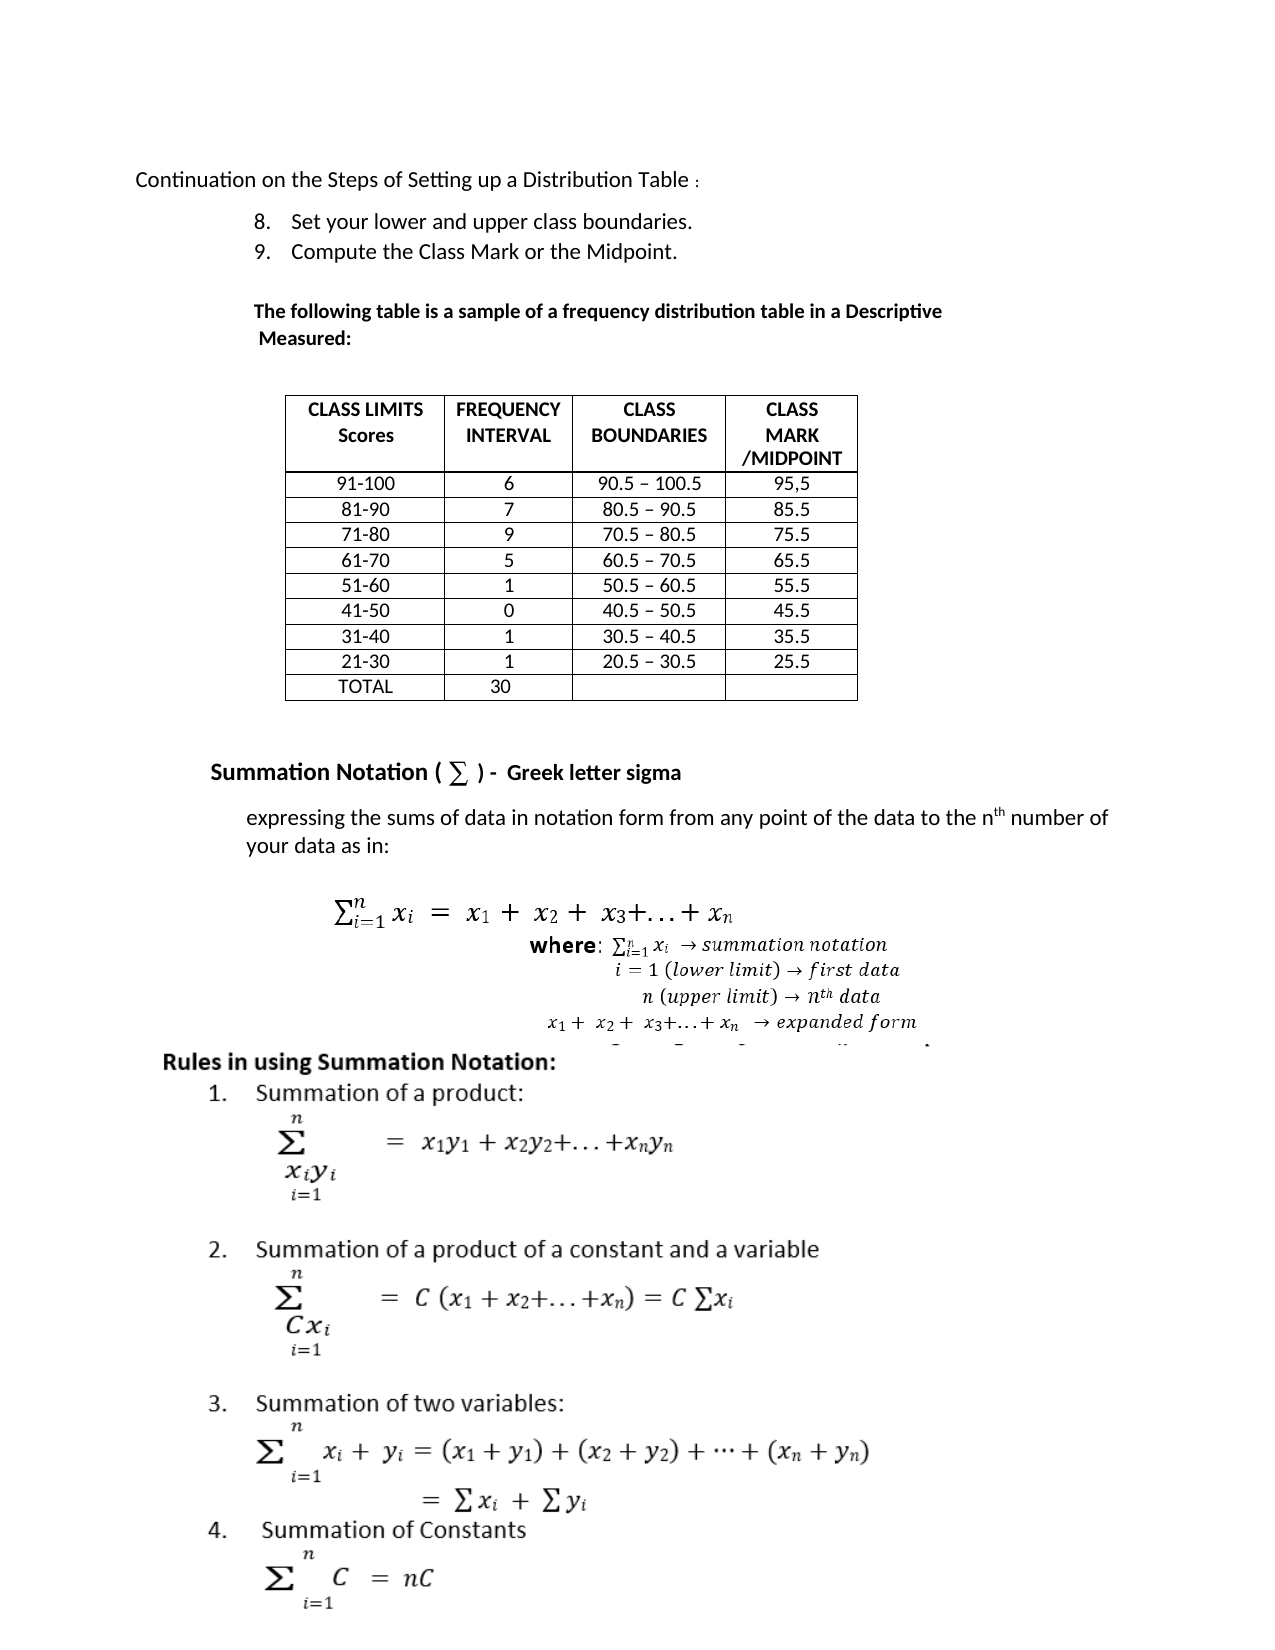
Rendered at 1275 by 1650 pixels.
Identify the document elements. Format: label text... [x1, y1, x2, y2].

table_cell 91-100 [286, 473, 444, 497]
table_cell TOTAL [286, 675, 444, 699]
list Compute the Class Mark or the Midpoint. [254, 237, 1139, 265]
table_cell 85.5 [726, 498, 857, 522]
table_cell 1 [445, 625, 572, 649]
table_cell 45.5 [726, 599, 857, 624]
text expressing the sums of data in notation form from any point of the data to the nth number of your data as in: [246, 803, 1112, 859]
picture [153, 1044, 937, 1625]
table_cell 70.5 – 80.5 [573, 523, 725, 547]
table_cell 65.5 [726, 548, 857, 573]
table_cell [726, 675, 857, 699]
table_cell 6 [445, 473, 572, 497]
table_cell 5 [445, 548, 572, 573]
table_cell 61-70 [286, 548, 444, 573]
text Continuation on the Steps of Setting up a Distribution Table : [135, 175, 1139, 190]
table_cell 60.5 – 70.5 [573, 548, 725, 573]
table_cell [573, 675, 725, 699]
table_cell 30 [445, 675, 572, 699]
text The following table is a sample of a frequency distribution table in a Descriptive Measured: [254, 298, 991, 351]
table_cell 31-40 [286, 625, 444, 649]
table_cell 55.5 [726, 574, 857, 598]
table_cell 50.5 – 60.5 [573, 574, 725, 598]
table_cell 1 [445, 574, 572, 598]
table_cell 40.5 – 50.5 [573, 599, 725, 624]
table_header FREQUENCY INTERVAL [445, 396, 572, 471]
table_cell 20.5 – 30.5 [573, 650, 725, 674]
table_cell 80.5 – 90.5 [573, 498, 725, 522]
table_header CLASS LIMITS Scores [286, 396, 444, 471]
table_header CLASS BOUNDARIES [573, 396, 725, 471]
table_cell 35.5 [726, 625, 857, 649]
picture [307, 893, 939, 1034]
table_cell 95,5 [726, 473, 857, 497]
table_cell 30.5 – 40.5 [573, 625, 725, 649]
table_cell 7 [445, 498, 572, 522]
table_header CLASS MARK /MIDPOINT [726, 396, 857, 471]
table_cell 75.5 [726, 523, 857, 547]
table_cell 71-80 [286, 523, 444, 547]
table_cell 81-90 [286, 498, 444, 522]
text Summation Notation ( ∑ ) - Greek letter sigma [210, 756, 1139, 787]
table_cell 0 [445, 599, 572, 624]
list Set your lower and upper class boundaries. [254, 207, 1139, 235]
table_cell 25.5 [726, 650, 857, 674]
table_cell 90.5 – 100.5 [573, 473, 725, 497]
table_cell 41-50 [286, 599, 444, 624]
table_cell 21-30 [286, 650, 444, 674]
table_cell 9 [445, 523, 572, 547]
table_cell 51-60 [286, 574, 444, 598]
table_cell 1 [445, 650, 572, 674]
